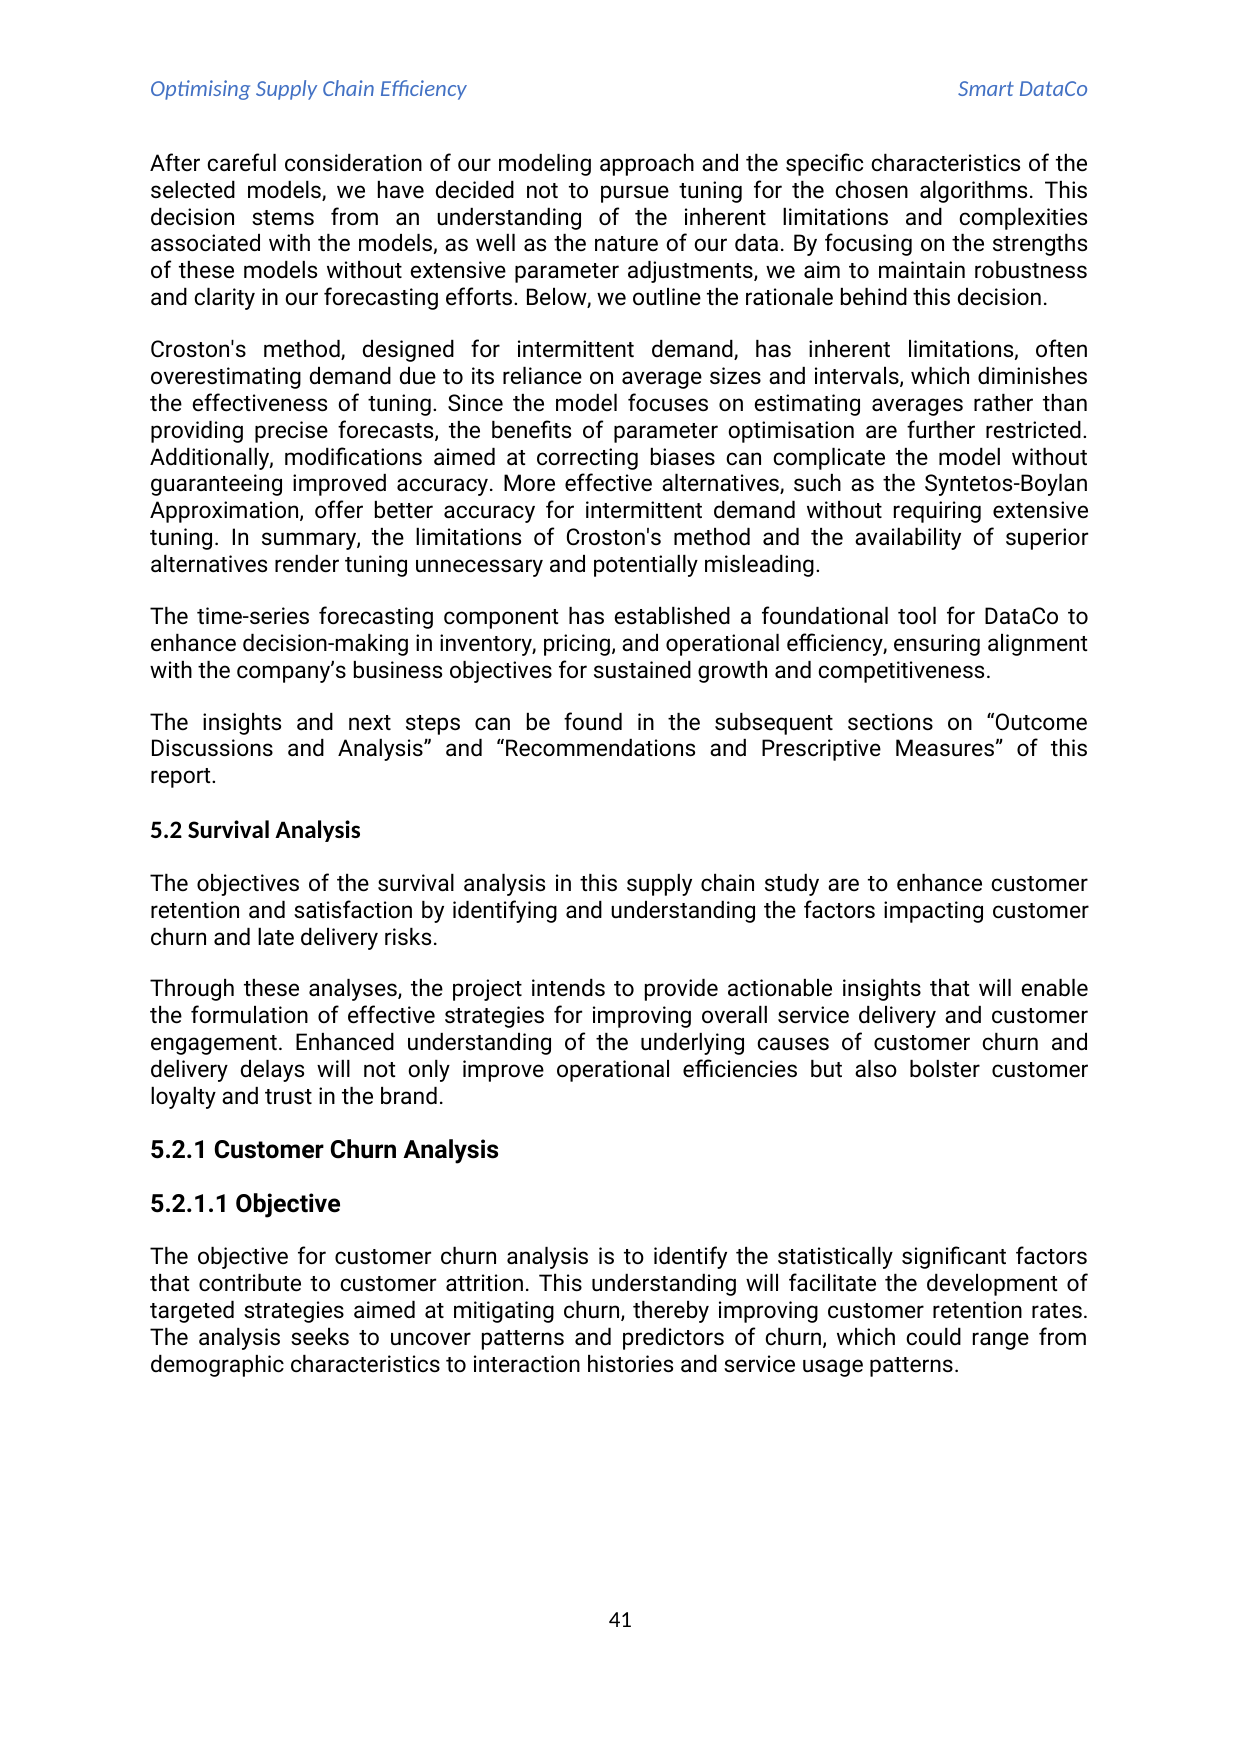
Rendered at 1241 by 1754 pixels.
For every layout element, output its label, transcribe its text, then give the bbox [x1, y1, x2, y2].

subtitle 5.2 Survival Analysis [150, 814, 1090, 845]
text The objective for customer churn analysis is to identify the statistically significant factors that contribute to customer attrition. This understanding will facilitate the development of targeted strategies aimed at mitigating churn, thereby improving customer retention rates. The analysis seeks to uncover patterns and predictors of churn, which could range from demographic characteristics to interaction histories and service usage patterns. [150, 1243, 1090, 1378]
text The insights and next steps can be found in the subsequent sections on “Outcome Discussions and Analysis” and “Recommendations and Prescriptive Measures” of this report. [150, 709, 1090, 789]
subtitle 5.2.1.1 Objective [150, 1189, 1090, 1218]
text Through these analyses, the project intends to provide actionable insights that will enable the formulation of effective strategies for improving overall service delivery and customer engagement. Enhanced understanding of the underlying causes of customer churn and delivery delays will not only improve operational efficiencies but also bolster customer loyalty and trust in the brand. [150, 976, 1090, 1110]
subtitle 5.2.1 Customer Churn Analysis [150, 1135, 1090, 1164]
text The objectives of the survival analysis in this supply chain study are to enhance customer retention and satisfaction by identifying and understanding the factors impacting customer churn and late delivery risks. [150, 870, 1090, 951]
text The time-series forecasting component has established a foundational tool for DataCo to enhance decision-making in inventory, pricing, and operational efficiency, ensuring alignment with the company’s business objectives for sustained growth and competitiveness. [150, 603, 1090, 684]
text After careful consideration of our modeling approach and the specific characteristics of the selected models, we have decided not to pursue tuning for the chosen algorithms. This decision stems from an understanding of the inherent limitations and complexities associated with the models, as well as the nature of our data. By focusing on the strengths of these models without extensive parameter adjustments, we aim to maintain robustness and clarity in our forecasting efforts. Below, we outline the rationale behind this decision. [150, 150, 1090, 311]
text Croston's method, designed for intermittent demand, has inherent limitations, often overestimating demand due to its reliance on average sizes and intervals, which diminishes the effectiveness of tuning. Since the model focuses on estimating averages rather than providing precise forecasts, the benefits of parameter optimisation are further restricted. Additionally, modifications aimed at correcting biases can complicate the model without guaranteeing improved accuracy. More effective alternatives, such as the Syntetos-Boylan Approximation, offer better accuracy for intermittent demand without requiring extensive tuning. In summary, the limitations of Croston's method and the availability of superior alternatives render tuning unnecessary and potentially misleading. [150, 336, 1090, 578]
